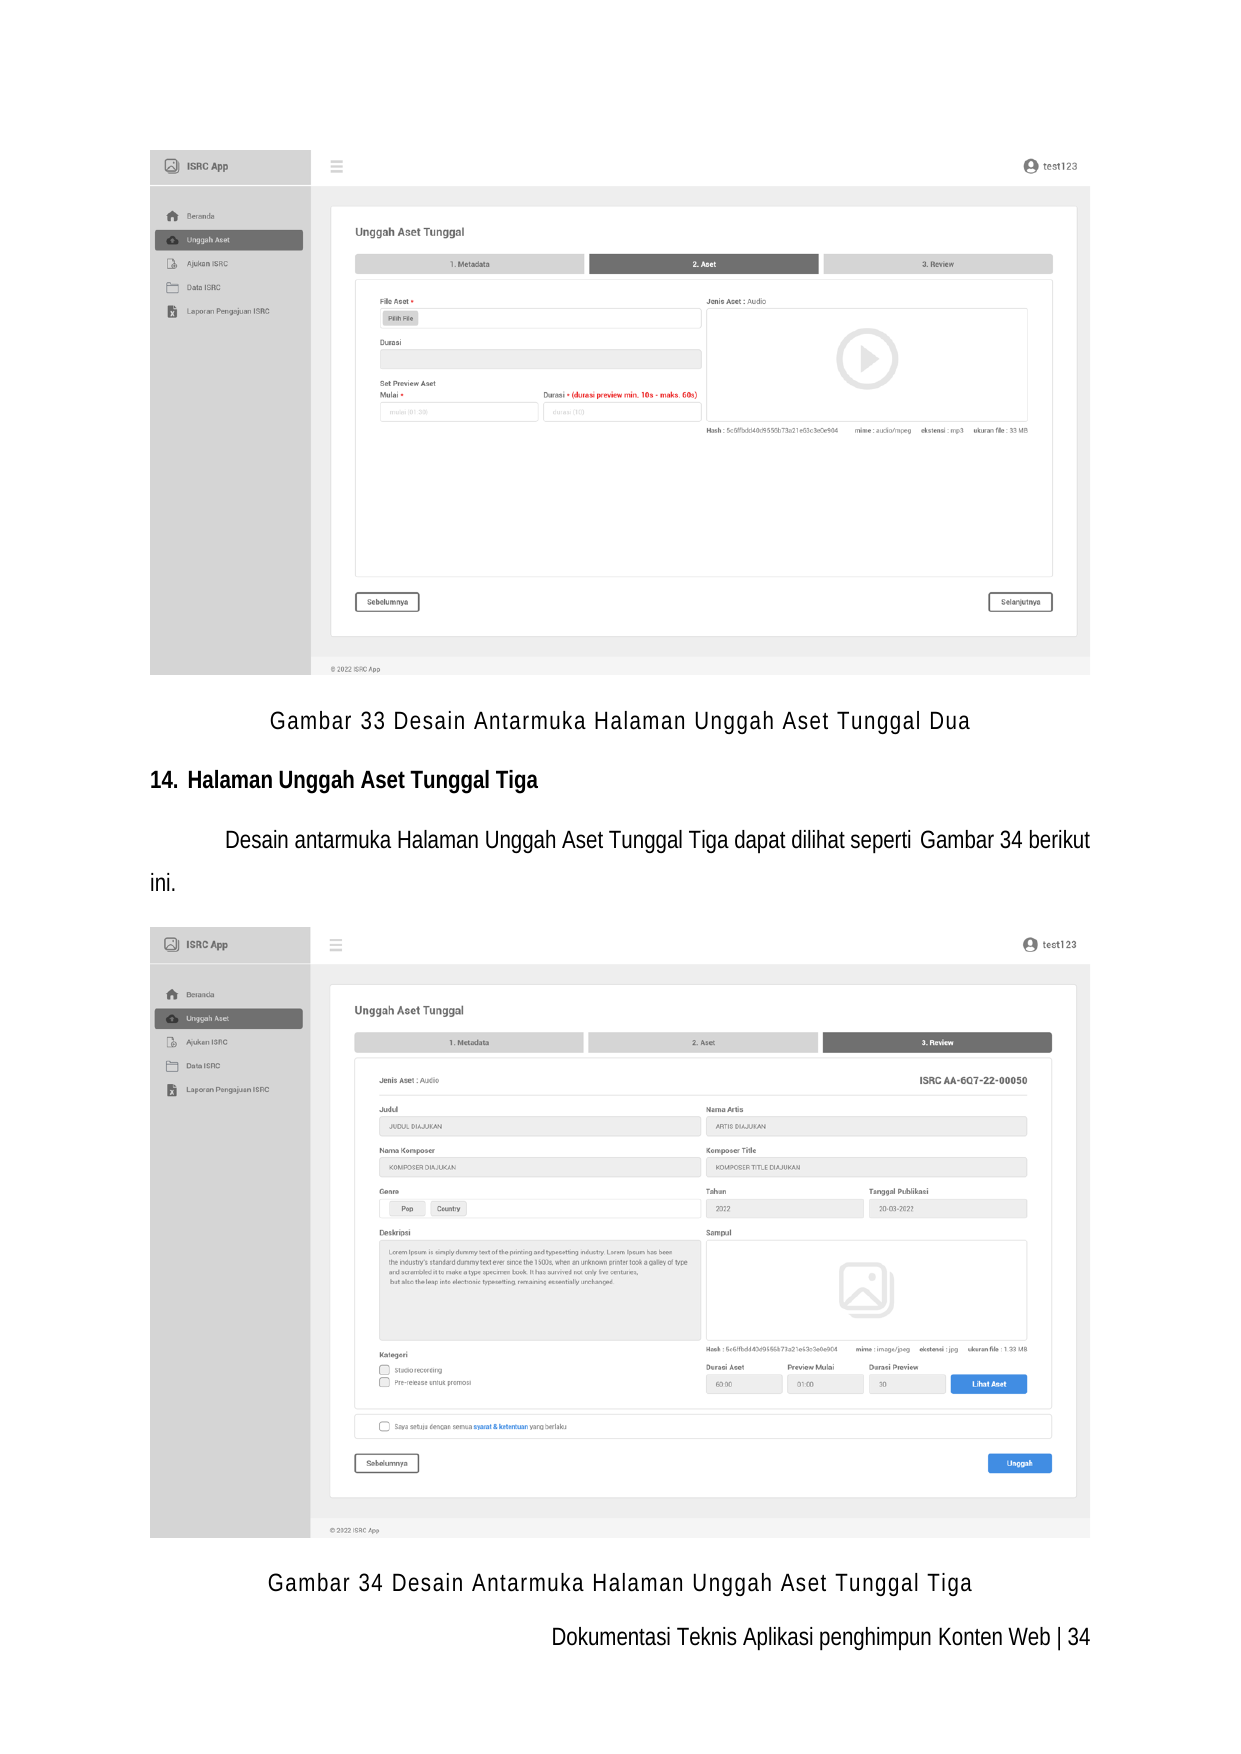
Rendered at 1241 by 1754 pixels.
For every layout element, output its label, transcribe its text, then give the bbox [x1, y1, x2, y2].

text Desain antarmuka Halaman Unggah Aset Tunggal Tiga dapat dilihat seperti Gambar 34 berikut ini. [150, 825, 1090, 897]
picture [150, 150, 1091, 675]
picture [150, 927, 1091, 1538]
list Halaman Unggah Aset Tunggal Tiga [150, 766, 1090, 794]
